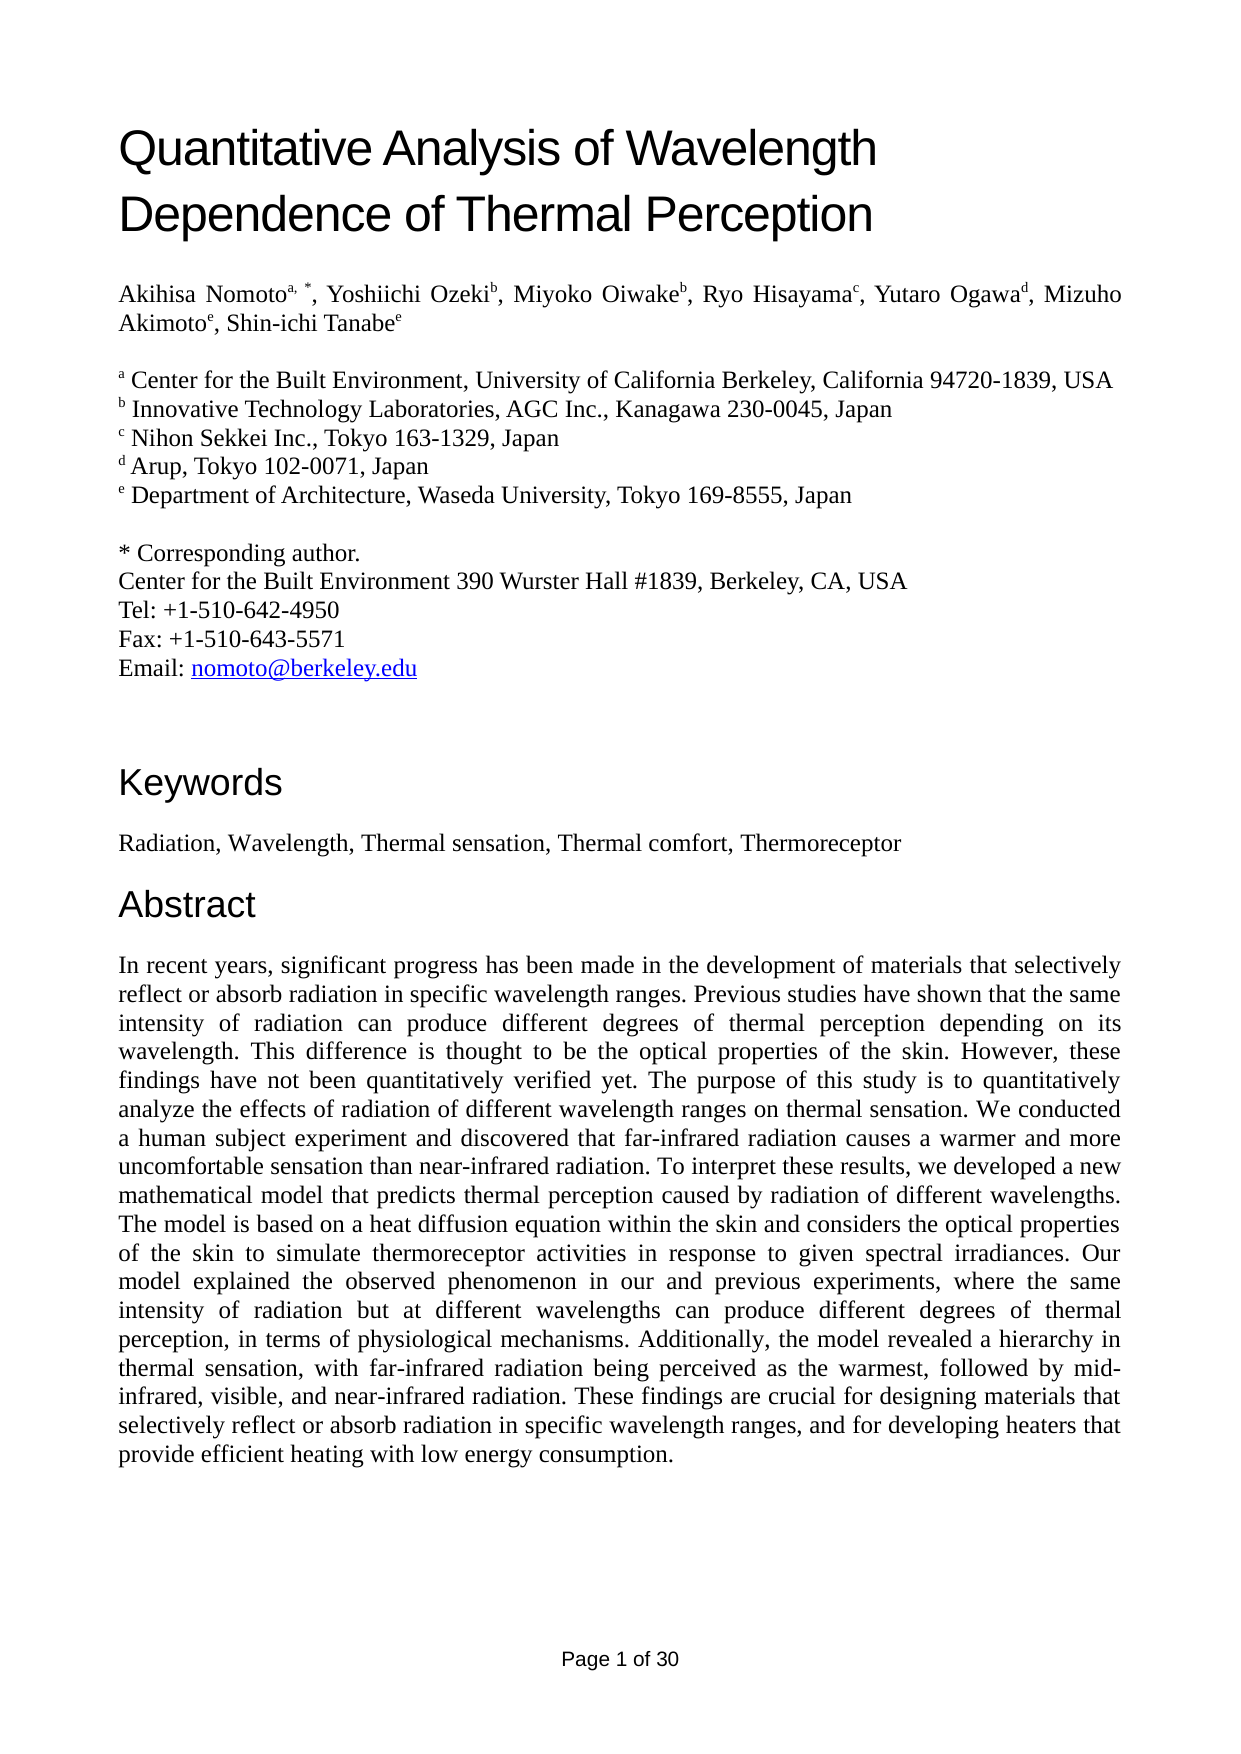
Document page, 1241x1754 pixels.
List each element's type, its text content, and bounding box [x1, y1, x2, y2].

text * Corresponding author. [118, 538, 1122, 566]
subtitle Keywords [118, 760, 1122, 803]
text Tel: +1-510-642-4950 [118, 595, 1122, 624]
text b Innovative Technology Laboratories, AGC Inc., Kanagawa 230-0045, Japan [118, 394, 1122, 423]
text d Arup, Tokyo 102-0071, Japan [118, 451, 1122, 480]
text In recent years, significant progress has been made in the development of materials that selectively reflect or absorb radiation in specific wavelength ranges. Previous studies have shown that the same intensity of radiation can produce different degrees of thermal perception depending on its wavelength. This difference is thought to be the optical properties of the skin. However, these findings have not been quantitatively verified yet. The purpose of this study is to quantitatively analyze the effects of radiation of different wavelength ranges on thermal sensation. We conducted a human subject experiment and discovered that far-infrared radiation causes a warmer and more uncomfortable sensation than near-infrared radiation. To interpret these results, we developed a new mathematical model that predicts thermal perception caused by radiation of different wavelengths. The model is based on a heat diffusion equation within the skin and considers the optical properties of the skin to simulate thermoreceptor activities in response to given spectral irradiances. Our model explained the observed phenomenon in our and previous experiments, where the same intensity of radiation but at different wavelengths can produce different degrees of thermal perception, in terms of physiological mechanisms. Additionally, the model revealed a hierarchy in thermal sensation, with far-infrared radiation being perceived as the warmest, followed by mid-infrared, visible, and near-infrared radiation. These findings are crucial for designing materials that selectively reflect or absorb radiation in specific wavelength ranges, and for developing heaters that provide efficient heating with low energy consumption. [118, 950, 1122, 1468]
text Center for the Built Environment 390 Wurster Hall #1839, Berkeley, CA, USA [118, 566, 1122, 595]
subtitle Abstract [118, 882, 1122, 925]
title Quantitative Analysis of Wavelength Dependence of Thermal Perception [118, 118, 1122, 242]
text Akihisa Nomotoa, *, Yoshiichi Ozekib, Miyoko Oiwakeb, Ryo Hisayamac, Yutaro Ogawad, Mizuho Akimotoe, Shin-ichi Tanabee [118, 279, 1122, 336]
text e Department of Architecture, Waseda University, Tokyo 169-8555, Japan [118, 480, 1122, 509]
text Fax: +1-510-643-5571 [118, 624, 1122, 653]
text Radiation, Wavelength, Thermal sensation, Thermal comfort, Thermoreceptor [118, 828, 1122, 857]
text c Nihon Sekkei Inc., Tokyo 163-1329, Japan [118, 423, 1122, 451]
text a Center for the Built Environment, University of California Berkeley, California 94720-1839, USA [118, 365, 1122, 394]
text Email: nomoto@berkeley.edu [118, 653, 1122, 681]
